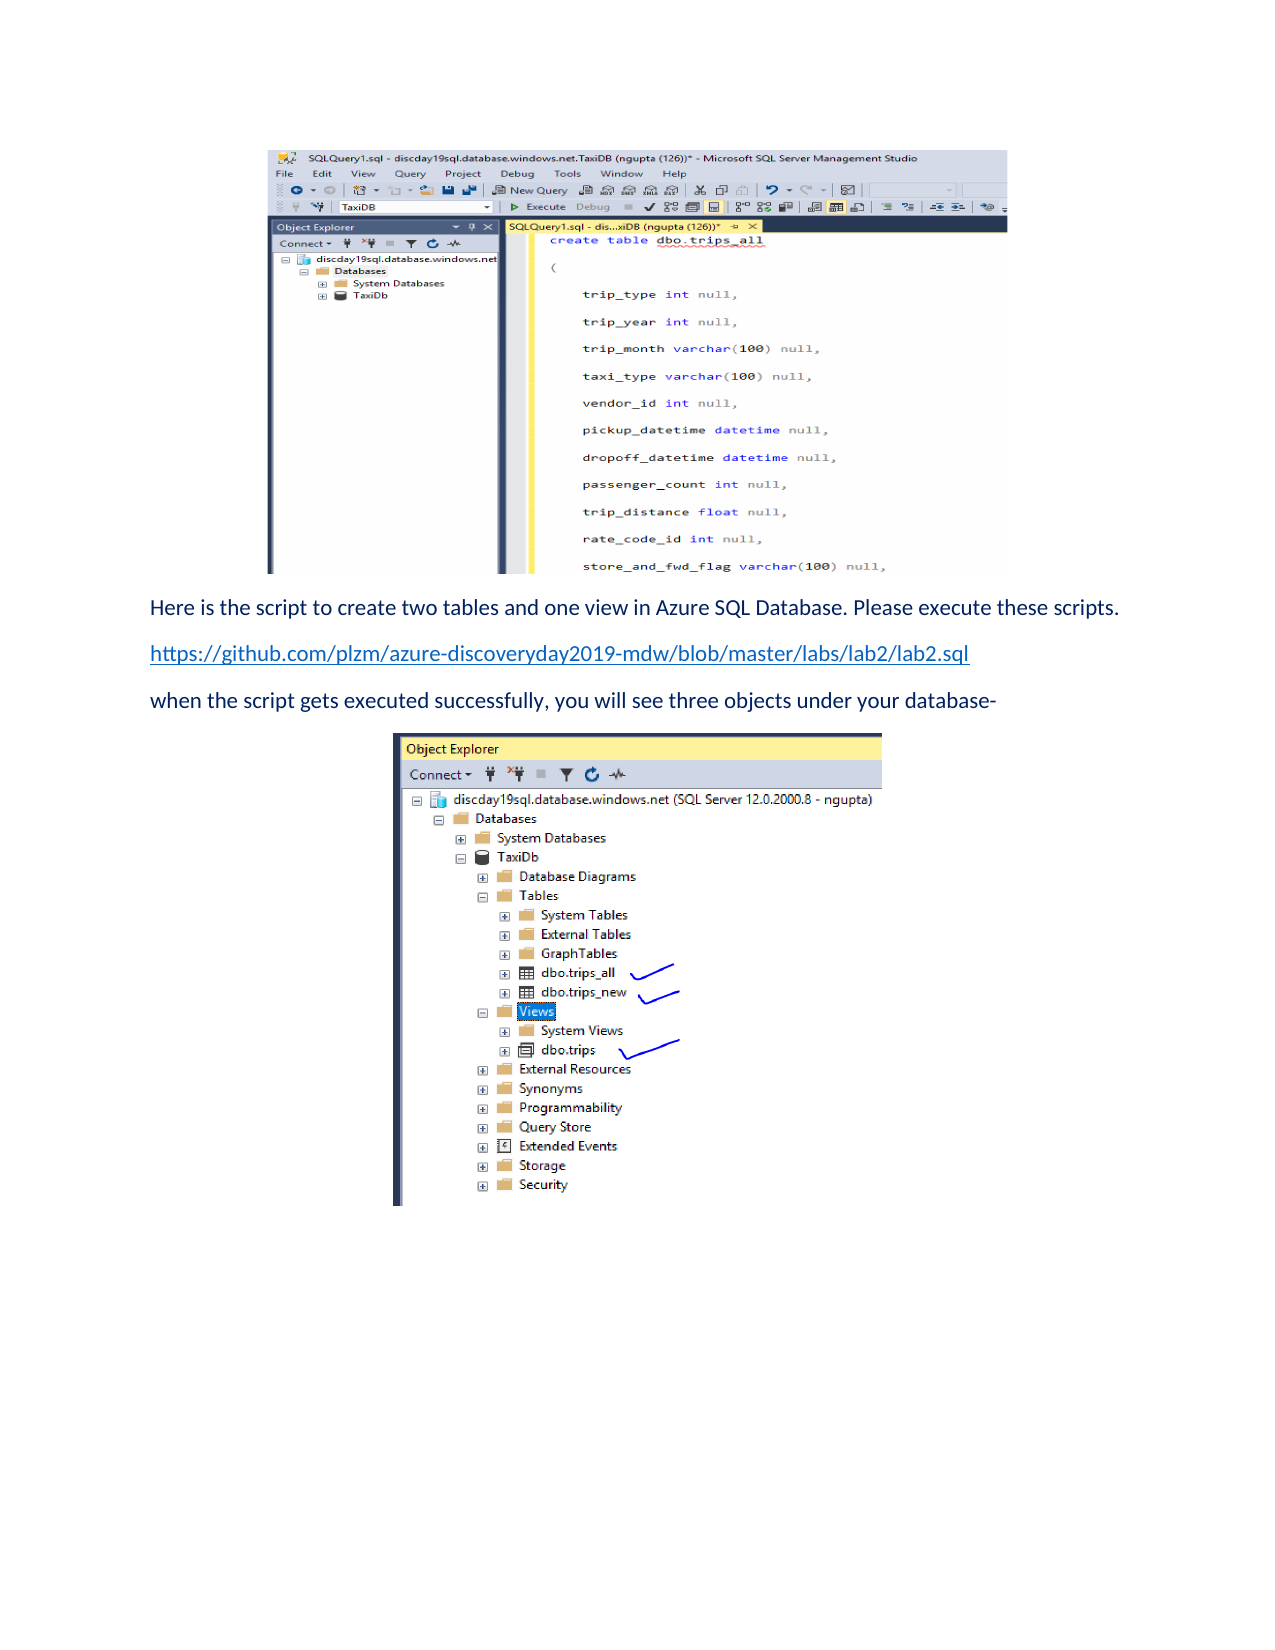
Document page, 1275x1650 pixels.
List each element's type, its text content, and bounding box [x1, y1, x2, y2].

text Here is the script to create two tables and one view in Azure SQL Database. Please execute these scripts. [150, 593, 1125, 621]
picture [393, 733, 882, 1206]
text https://github.com/plzm/azure-discoveryday2019-mdw/blob/master/labs/lab2/lab2.sql [150, 639, 1125, 667]
text when the script gets executed successfully, you will see three objects under your database- [150, 686, 1125, 714]
picture [267, 150, 1008, 574]
